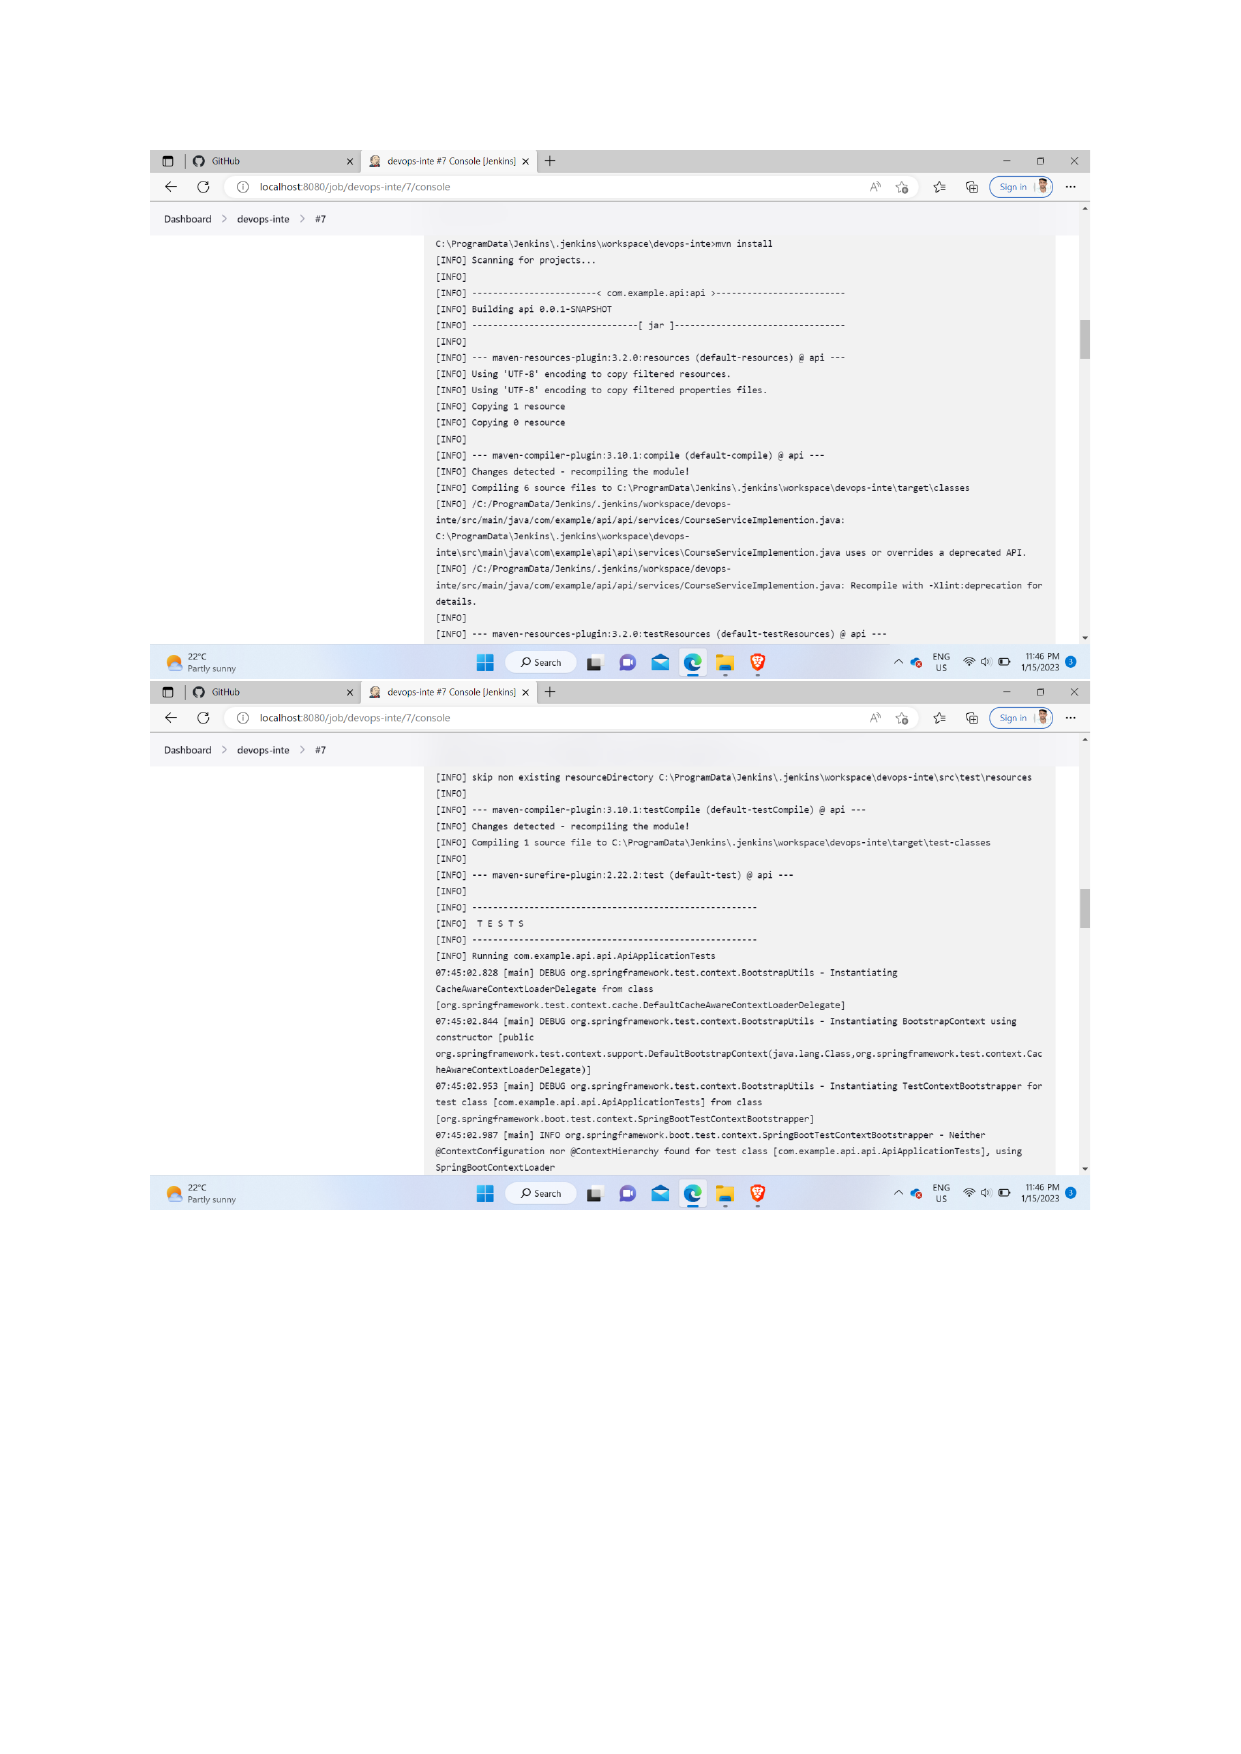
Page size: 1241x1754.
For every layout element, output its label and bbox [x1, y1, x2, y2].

picture [150, 681, 1091, 1210]
picture [150, 150, 1091, 679]
